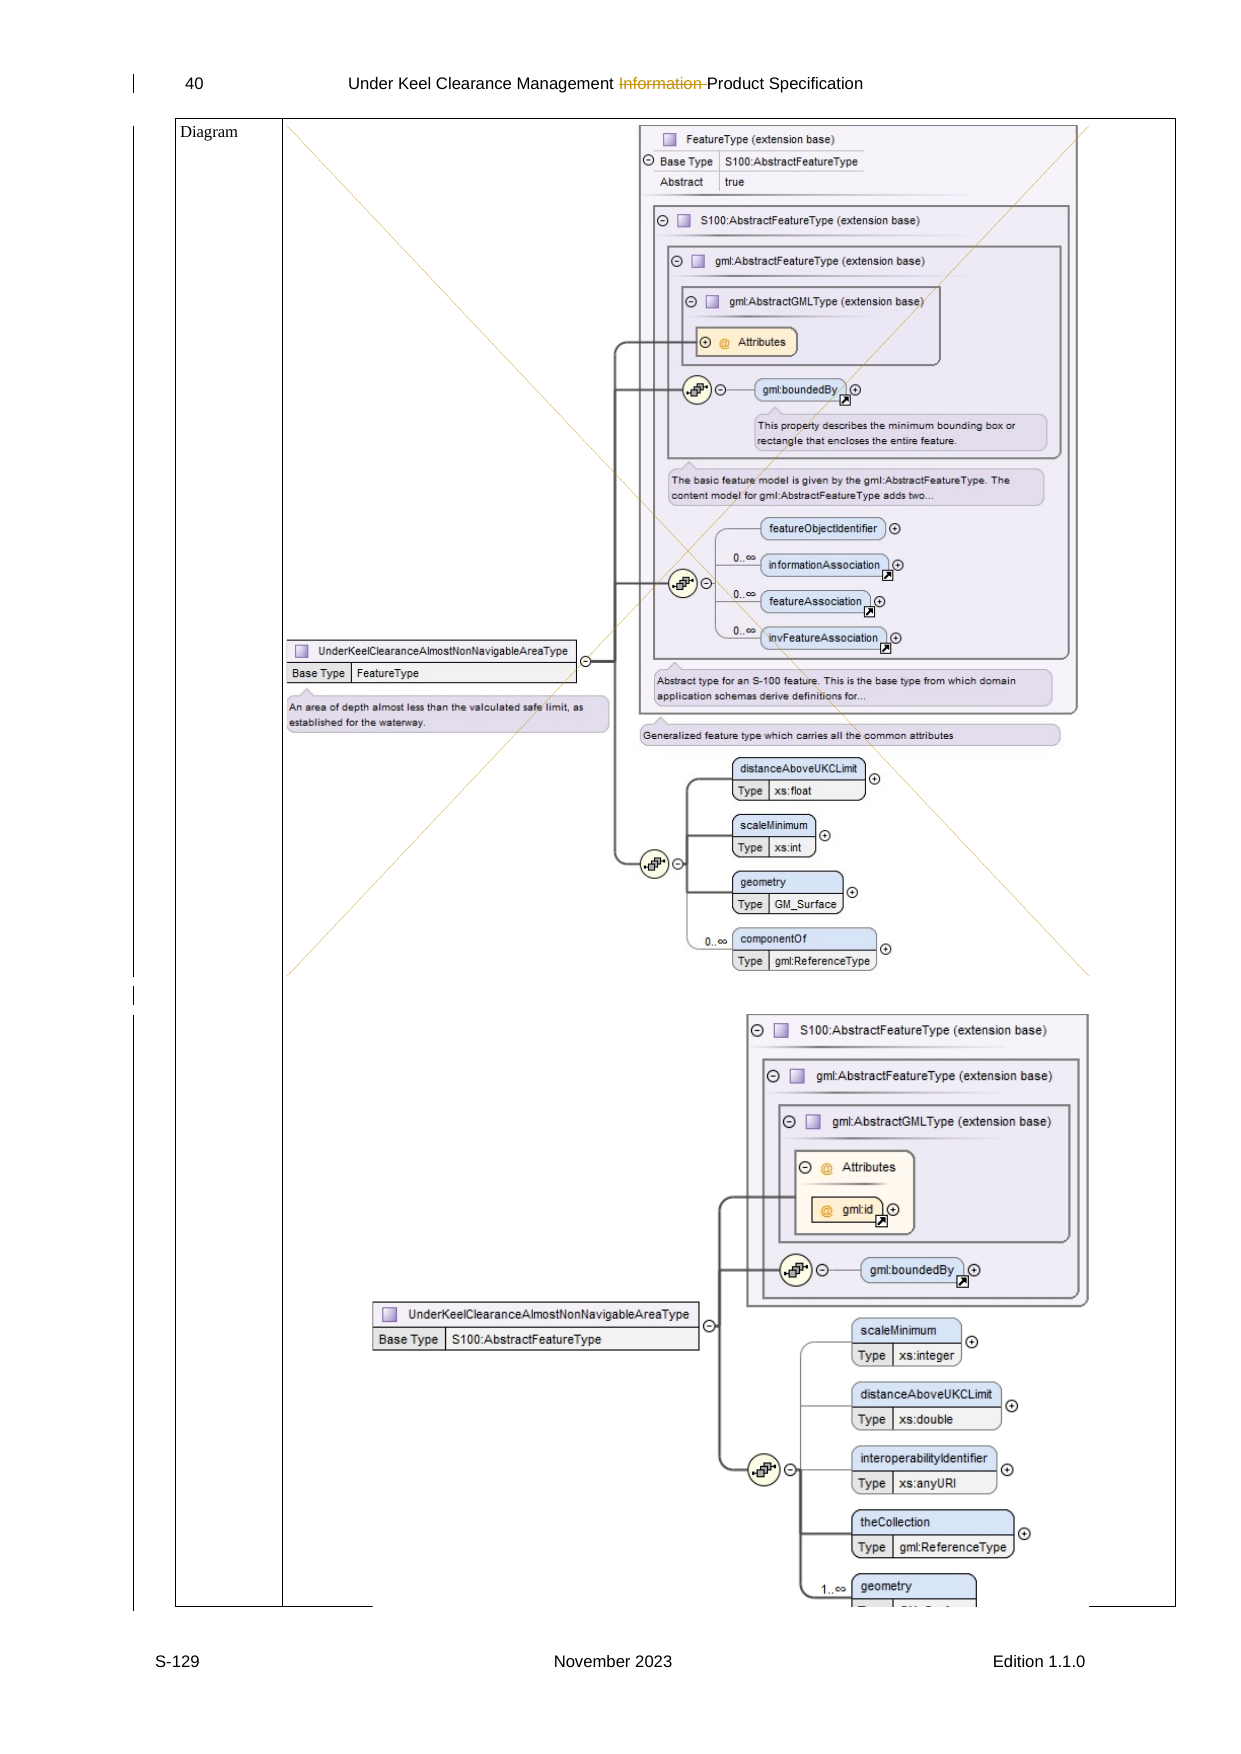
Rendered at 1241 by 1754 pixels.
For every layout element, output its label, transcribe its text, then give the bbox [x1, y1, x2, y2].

picture [372, 1014, 1089, 1607]
picture [288, 125, 1088, 549]
table_cell Diagram [176, 119, 282, 1606]
picture [690, 126, 1090, 976]
picture [288, 553, 1088, 977]
table_cell [283, 119, 1175, 1606]
picture [286, 126, 686, 976]
